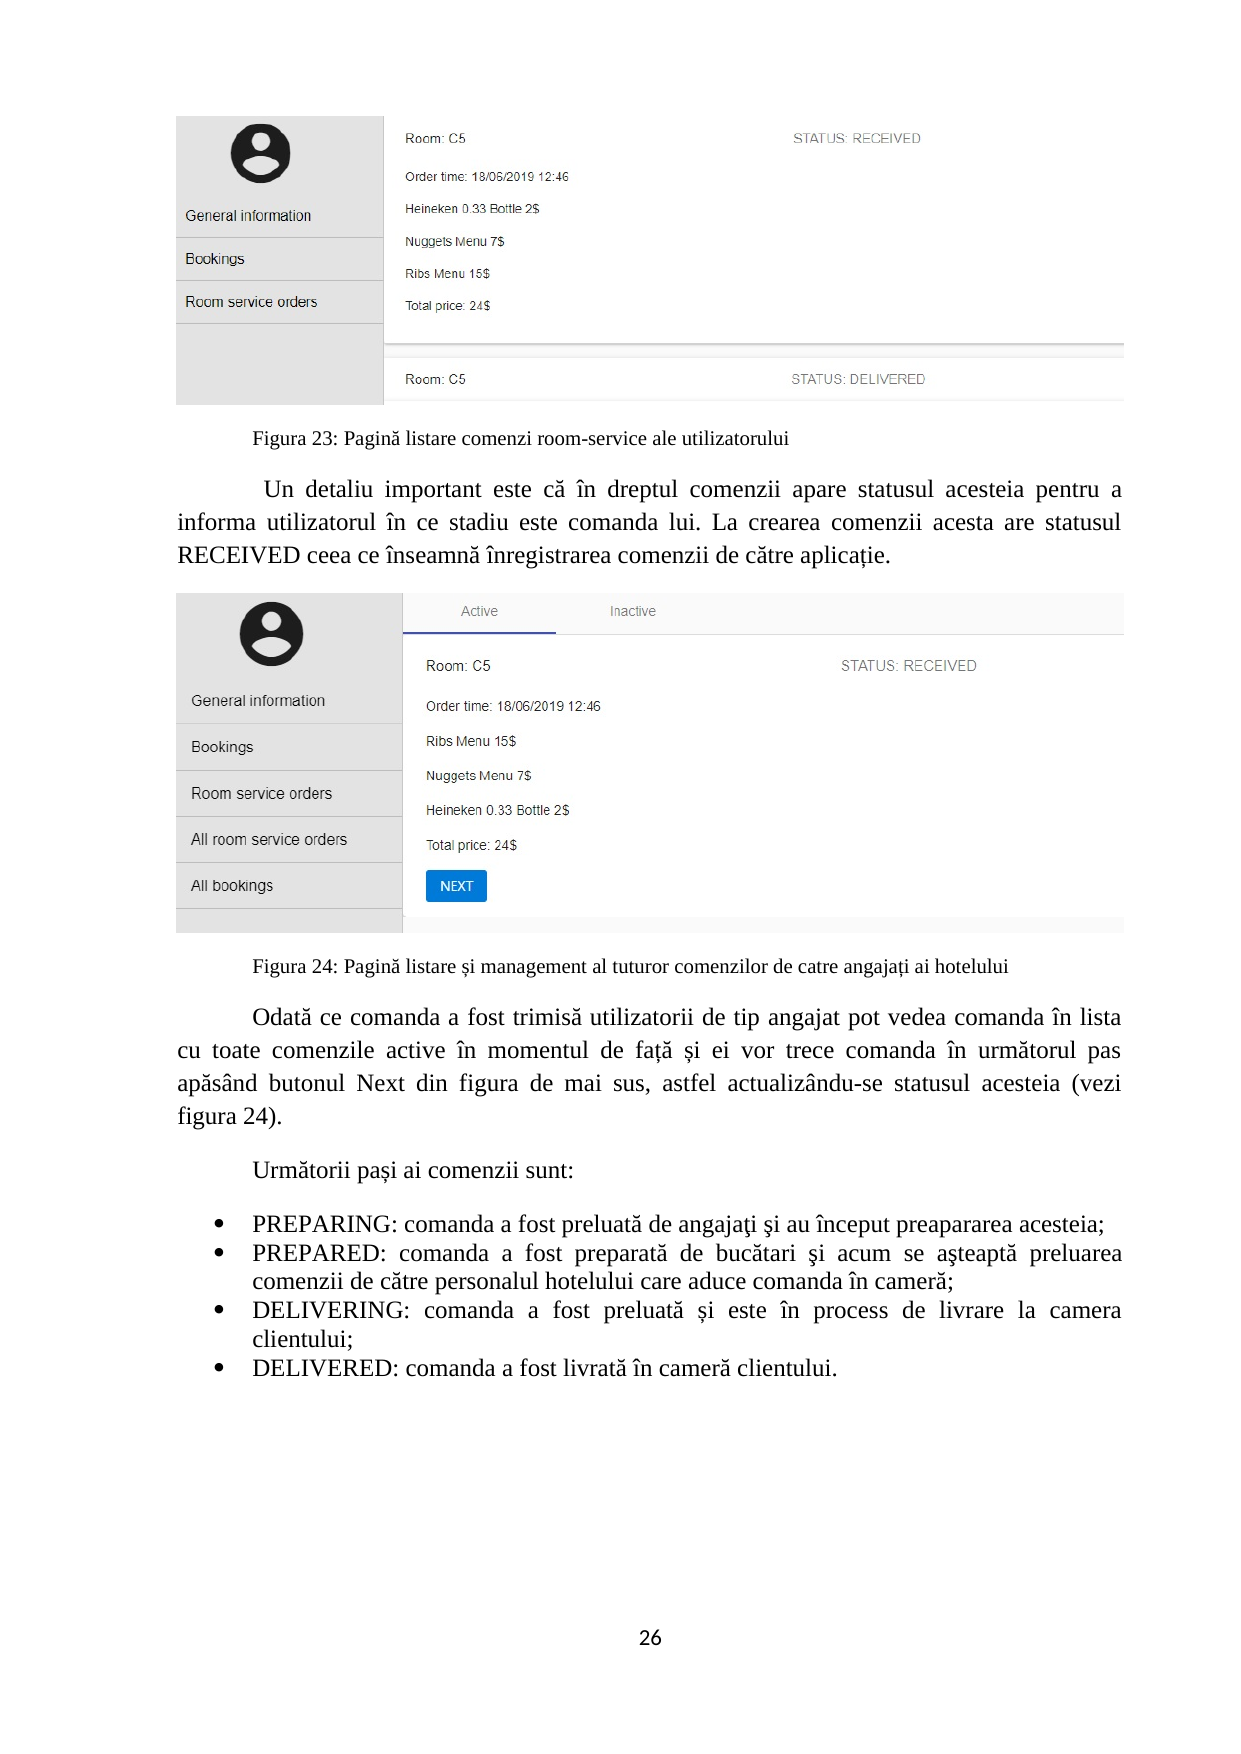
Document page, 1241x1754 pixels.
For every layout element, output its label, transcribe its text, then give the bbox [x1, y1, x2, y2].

text Odată ce comanda a fost trimisă utilizatorii de tip angajat pot vedea comanda în lista cu toate comenzile active în momentul de față și ei vor trece comanda în următorul pas apăsând butonul Next din figura de mai sus, astfel actualizându-se statusul acesteia (vezi figura 24). [177, 1002, 1123, 1130]
text Figura 24: Pagină listare și management al tuturor comenzilor de catre angajați ai hotelului [177, 954, 1123, 978]
text Figura 23: Pagină listare comenzi room-service ale utilizatorului [177, 425, 1123, 449]
text Un detaliu important este că în dreptul comenzii apare statusul acesteia pentru a informa utilizatorul în ce stadiu este comanda lui. La crearea comenzii acesta are statusul RECEIVED ceea ce înseamnă înregistrarea comenzii de către aplicație. [177, 474, 1123, 569]
list PREPARED: comanda a fost preparată de bucătari şi acum se aşteaptă preluarea comenzii de către personalul hotelului care aduce comanda în cameră; [214, 1238, 1123, 1295]
picture [176, 116, 1124, 405]
list PREPARING: comanda a fost preluată de angajaţi şi au început preapararea acesteia; [214, 1209, 1123, 1238]
list DELIVERING: comanda a fost preluată și este în process de livrare la camera clientului; [214, 1295, 1123, 1353]
picture [176, 593, 1124, 933]
list DELIVERED: comanda a fost livrată în cameră clientului. [214, 1353, 1123, 1381]
text Următorii pași ai comenzii sunt: [177, 1155, 1123, 1184]
